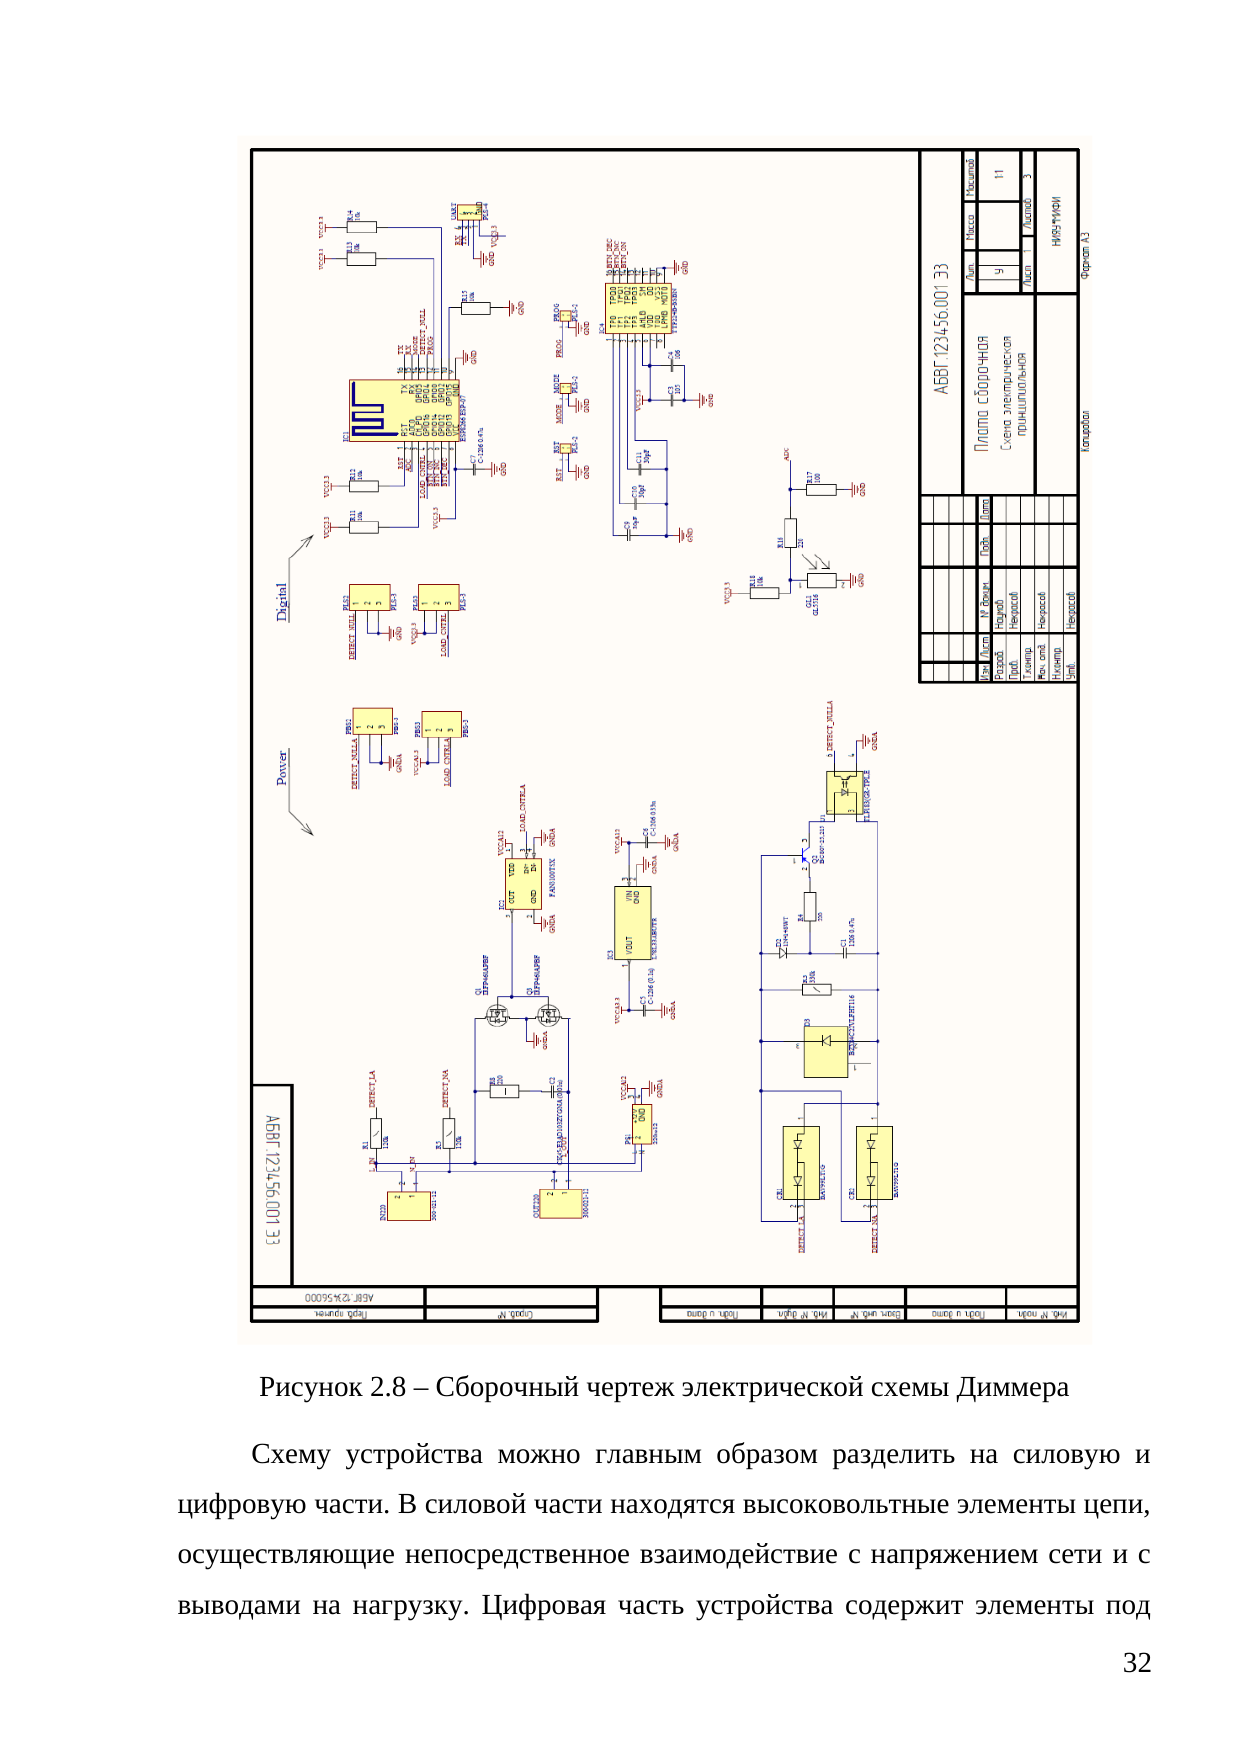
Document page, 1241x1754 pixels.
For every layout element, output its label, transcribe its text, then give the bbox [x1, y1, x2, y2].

picture [236, 126, 1095, 1352]
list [177, 1436, 1152, 1620]
text Рисунок 2.8 – Сборочный чертеж электрической схемы Диммера [177, 1369, 1152, 1402]
